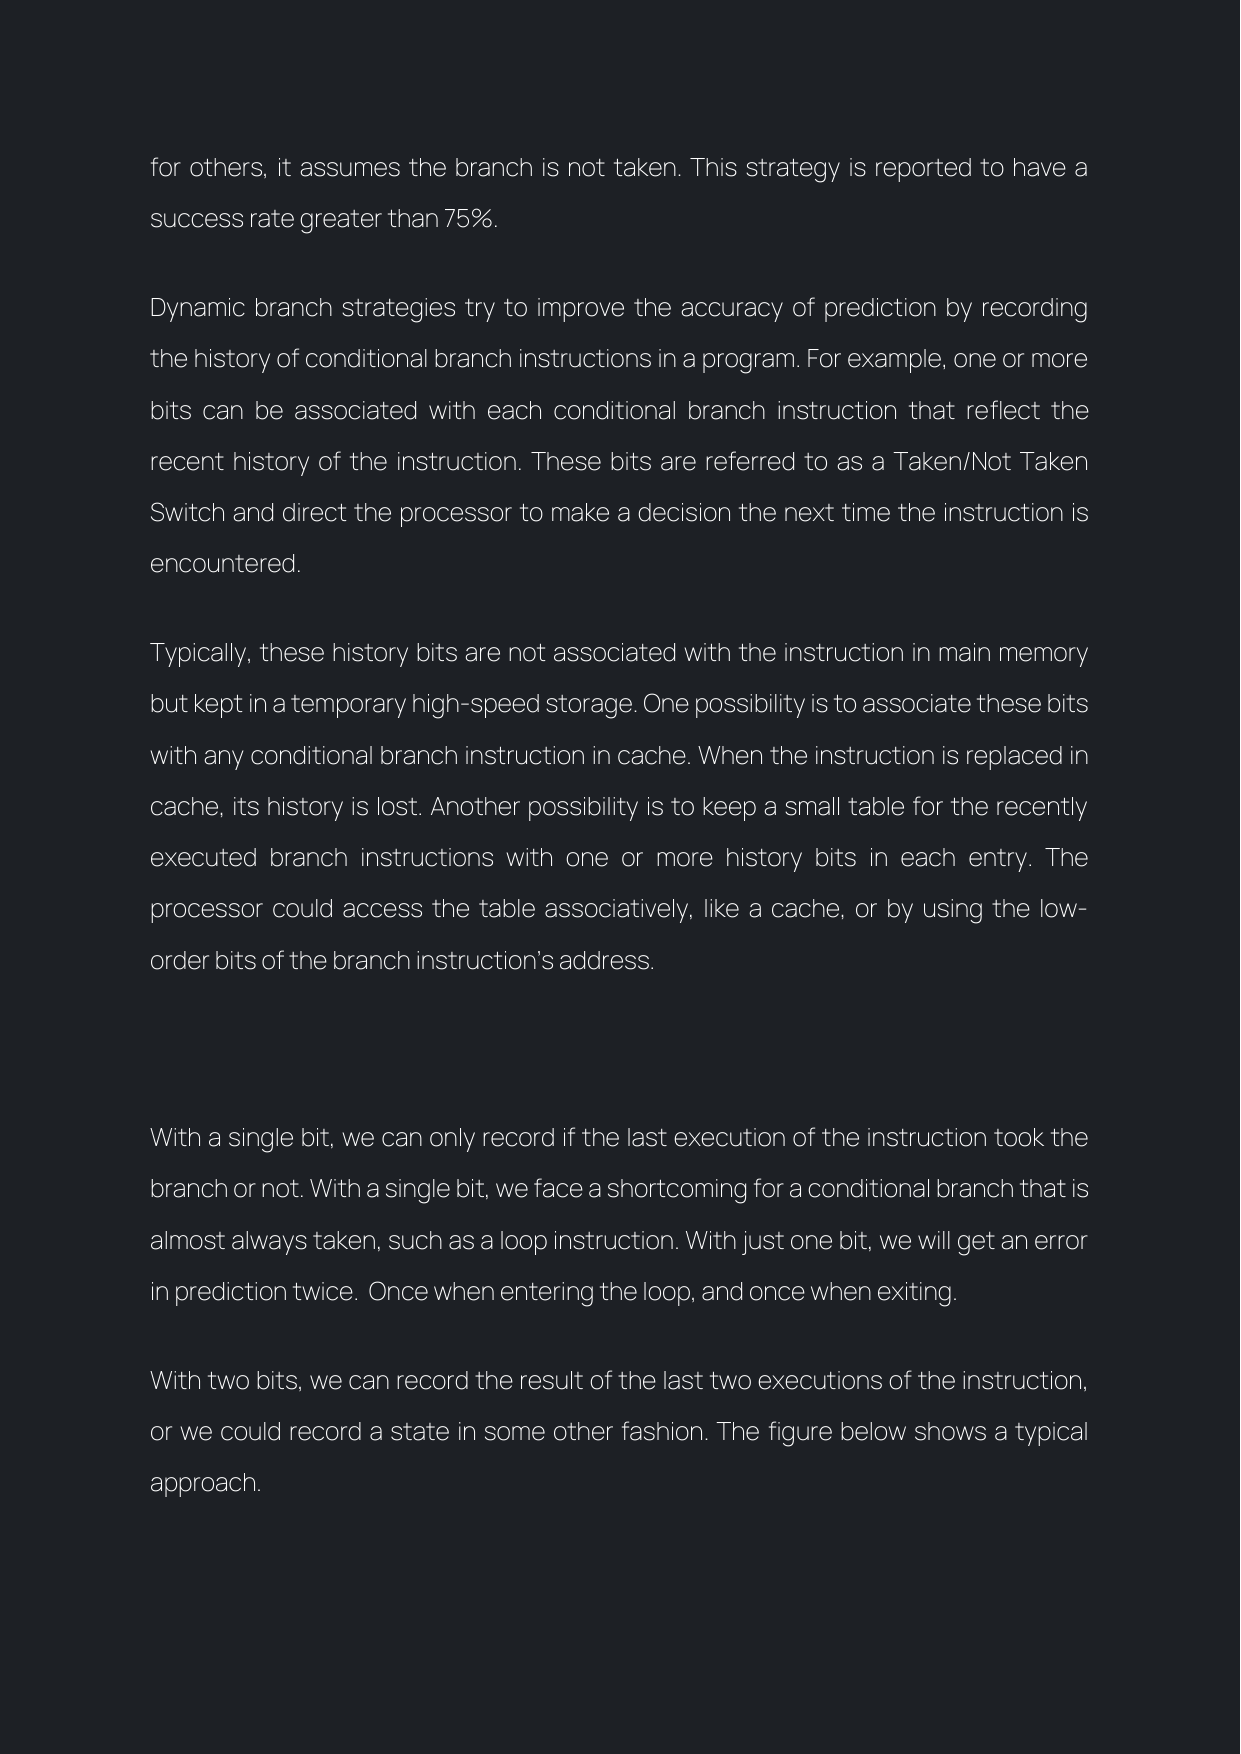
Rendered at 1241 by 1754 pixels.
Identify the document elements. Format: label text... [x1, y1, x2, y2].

text Dynamic branch strategies try to improve the accuracy of prediction by recording the history of conditional branch instructions in a program. For example, one or more bits can be associated with each conditional branch instruction that reflect the recent history of the instruction. These bits are referred to as a Taken/Not Taken Switch and direct the processor to make a decision the next time the instruction is encountered. [150, 290, 1090, 580]
text With two bits, we can record the result of the last two executions of the instruction, or we could record a state in some other fashion. The figure below shows a typical approach. [150, 1362, 1090, 1499]
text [150, 150, 1090, 235]
text Typically, these history bits are not associated with the instruction in main memory but kept in a temporary high-speed storage. One possibility is to associate these bits with any conditional branch instruction in cache. When the instruction is replaced in cache, its history is lost. Another possibility is to keep a small table for the recently executed branch instructions with one or more history bits in each entry. The processor could access the table associatively, like a cache, or by using the low-order bits of the branch instruction’s address. [150, 635, 1090, 977]
text With a single bit, we can only record if the last execution of the instruction took the branch or not. With a single bit, we face a shortcoming for a conditional branch that is almost always taken, such as a loop instruction. With just one bit, we will get an error in prediction twice. Once when entering the loop, and once when exiting. [150, 1120, 1090, 1308]
